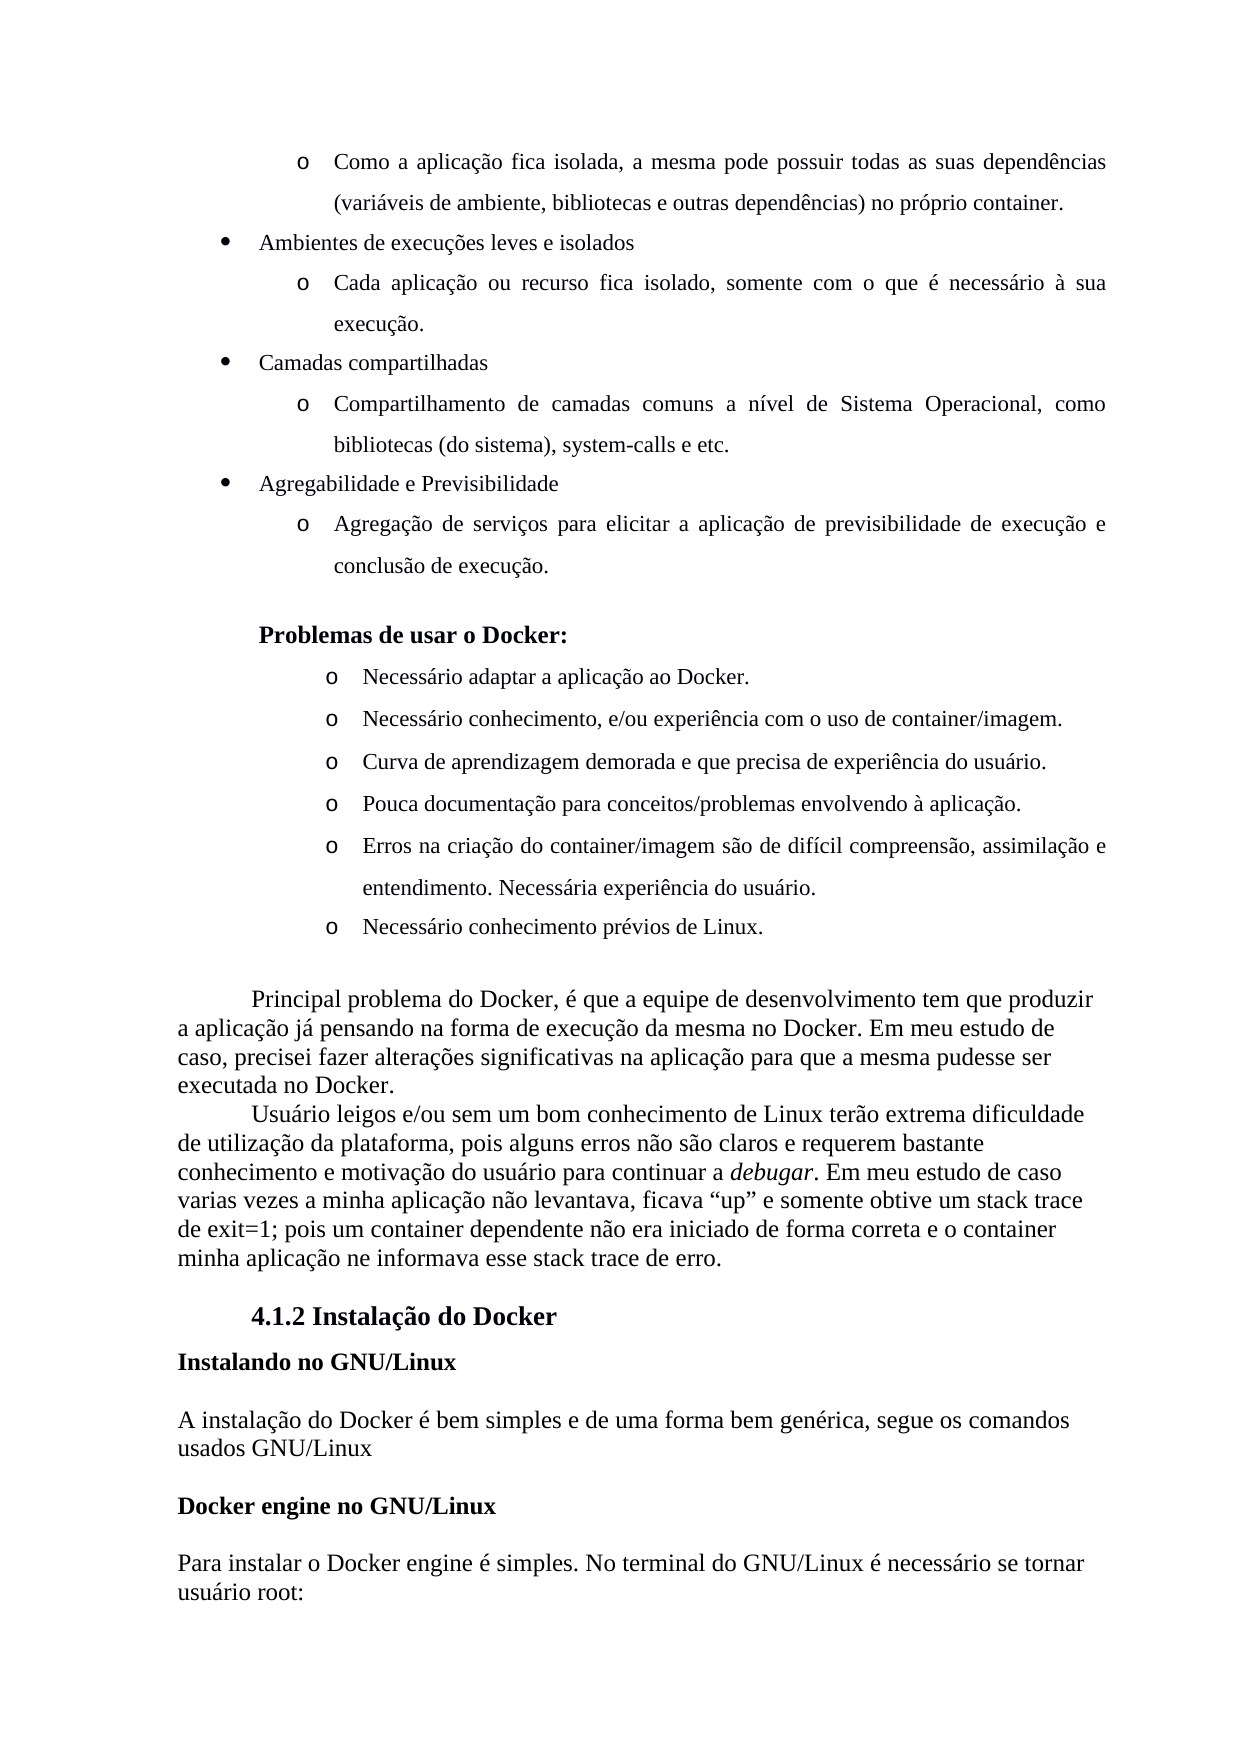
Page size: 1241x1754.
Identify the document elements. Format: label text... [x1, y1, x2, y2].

list Camadas compartilhadas [221, 349, 1107, 376]
text Docker engine no GNU/Linux [177, 1491, 1107, 1520]
list Pouca documentação para conceitos/problemas envolvendo à aplicação. [325, 790, 1107, 818]
text Usuário leigos e/ou sem um bom conhecimento de Linux terão extrema dificuldade de utilização da plataforma, pois alguns erros não são claros e requerem bastante conhecimento e motivação do usuário para continuar a debugar. Em meu estudo de caso varias vezes a minha aplicação não levantava, ficava “up” e somente obtive um stack trace de exit=1; pois um container dependente não era iniciado de forma correta e o container minha aplicação ne informava esse stack trace de erro. [177, 1099, 1107, 1272]
text A instalação do Docker é bem simples e de uma forma bem genérica, segue os comandos usados GNU/Linux [177, 1405, 1107, 1462]
text Instalando no GNU/Linux [177, 1347, 1107, 1376]
list Agregabilidade e Previsibilidade [221, 470, 1107, 497]
text 4.1.2 Instalação do Docker [177, 1301, 1107, 1332]
list Ambientes de execuções leves e isolados [221, 228, 1107, 255]
list Compartilhamento de camadas comuns a nível de Sistema Operacional, como bibliotecas (do sistema), system-calls e etc. [296, 389, 1107, 457]
list Erros na criação do container/imagem são de difícil compreensão, assimilação e entendimento. Necessária experiência do usuário. [325, 832, 1107, 900]
text Para instalar o Docker engine é simples. No terminal do GNU/Linux é necessário se tornar usuário root: [177, 1548, 1107, 1606]
list Curva de aprendizagem demorada e que precisa de experiência do usuário. [325, 748, 1107, 776]
list Problemas de usar o Docker: [258, 620, 1107, 649]
list Agregação de serviços para elicitar a aplicação de previsibilidade de execução e conclusão de execução. [296, 511, 1107, 578]
list Como a aplicação fica isolada, a mesma pode possuir todas as suas dependências (variáveis de ambiente, bibliotecas e outras dependências) no próprio container. [296, 148, 1107, 215]
list Necessário conhecimento prévios de Linux. [325, 913, 1107, 941]
list Necessário adaptar a aplicação ao Docker. [325, 663, 1107, 691]
list Cada aplicação ou recurso fica isolado, somente com o que é necessário à sua execução. [296, 269, 1107, 336]
list Necessário conhecimento, e/ou experiência com o uso de container/imagem. [325, 706, 1107, 734]
text Principal problema do Docker, é que a equipe de desenvolvimento tem que produzir a aplicação já pensando na forma de execução da mesma no Docker. Em meu estudo de caso, precisei fazer alterações significativas na aplicação para que a mesma pudesse ser executada no Docker. [177, 984, 1107, 1099]
